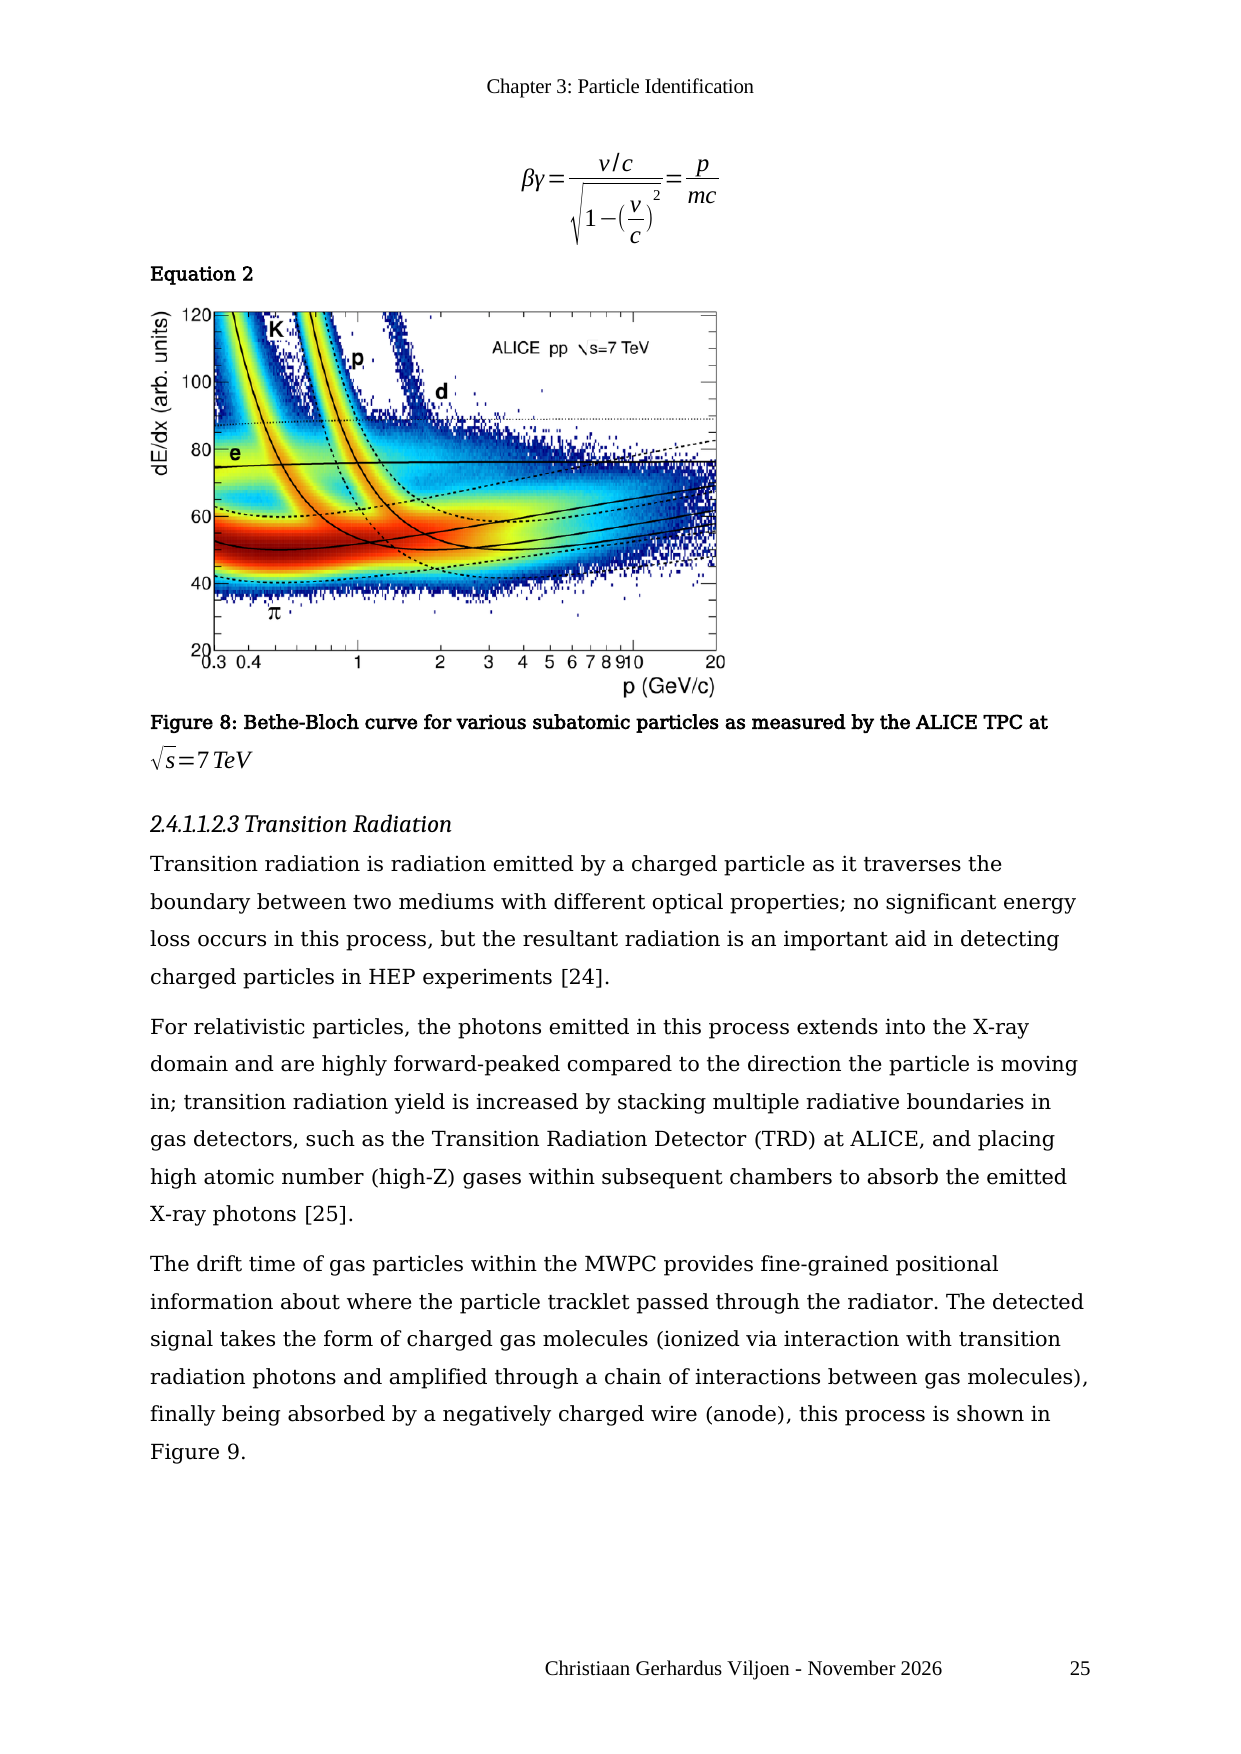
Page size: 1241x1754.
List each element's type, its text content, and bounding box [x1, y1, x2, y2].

subtitle Transition Radiation [150, 810, 1090, 839]
picture [150, 307, 725, 698]
text For relativistic particles, the photons emitted in this process extends into the X-ray domain and are highly forward-peaked compared to the direction the particle is moving in; transition radiation yield is increased by stacking multiple radiative boundaries in gas detectors, such as the Transition Radiation Detector (TRD) at ALICE, and placing high atomic number (high-Z) gases within subsequent chambers to absorb the emitted X-ray photons . [150, 1014, 1090, 1226]
text Transition radiation is radiation emitted by a charged particle as it traverses the boundary between two mediums with different optical properties; no significant energy loss occurs in this process, but the resultant radiation is an important aid in detecting charged particles in HEP experiments . [150, 851, 1090, 989]
